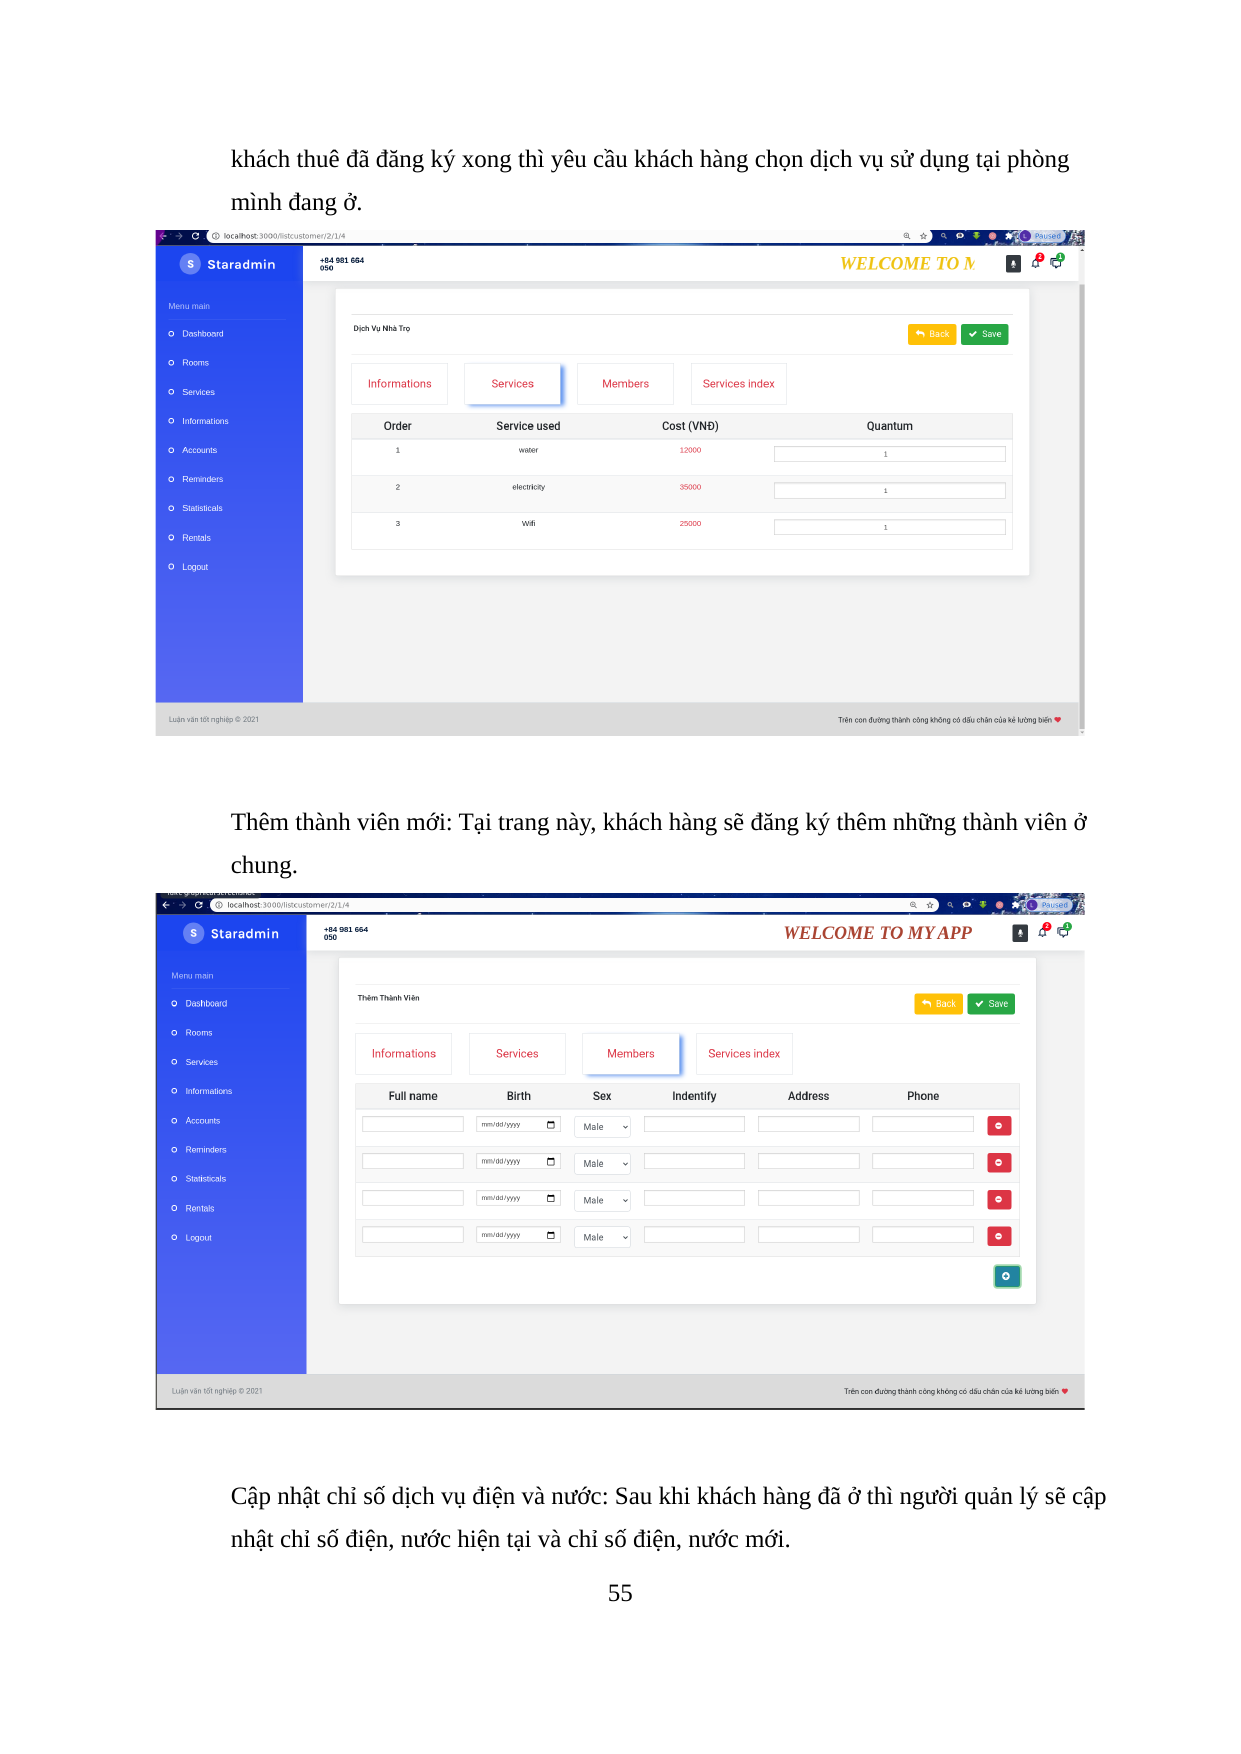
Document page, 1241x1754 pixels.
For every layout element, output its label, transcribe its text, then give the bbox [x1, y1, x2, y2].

text Thêm thành viên mới: Tại trang này, khách hàng sẽ đăng ký thêm những thành viên ở chung. [231, 807, 1122, 879]
picture [155, 893, 1085, 1410]
picture [155, 230, 1085, 736]
text Cập nhật chỉ số dịch vụ điện và nước: Sau khi khách hàng đã ở thì người quản lý sẽ cập nhật chỉ số điện, nước hiện tại và chỉ số điện, nước mới. [231, 1481, 1122, 1553]
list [193, 144, 1122, 216]
